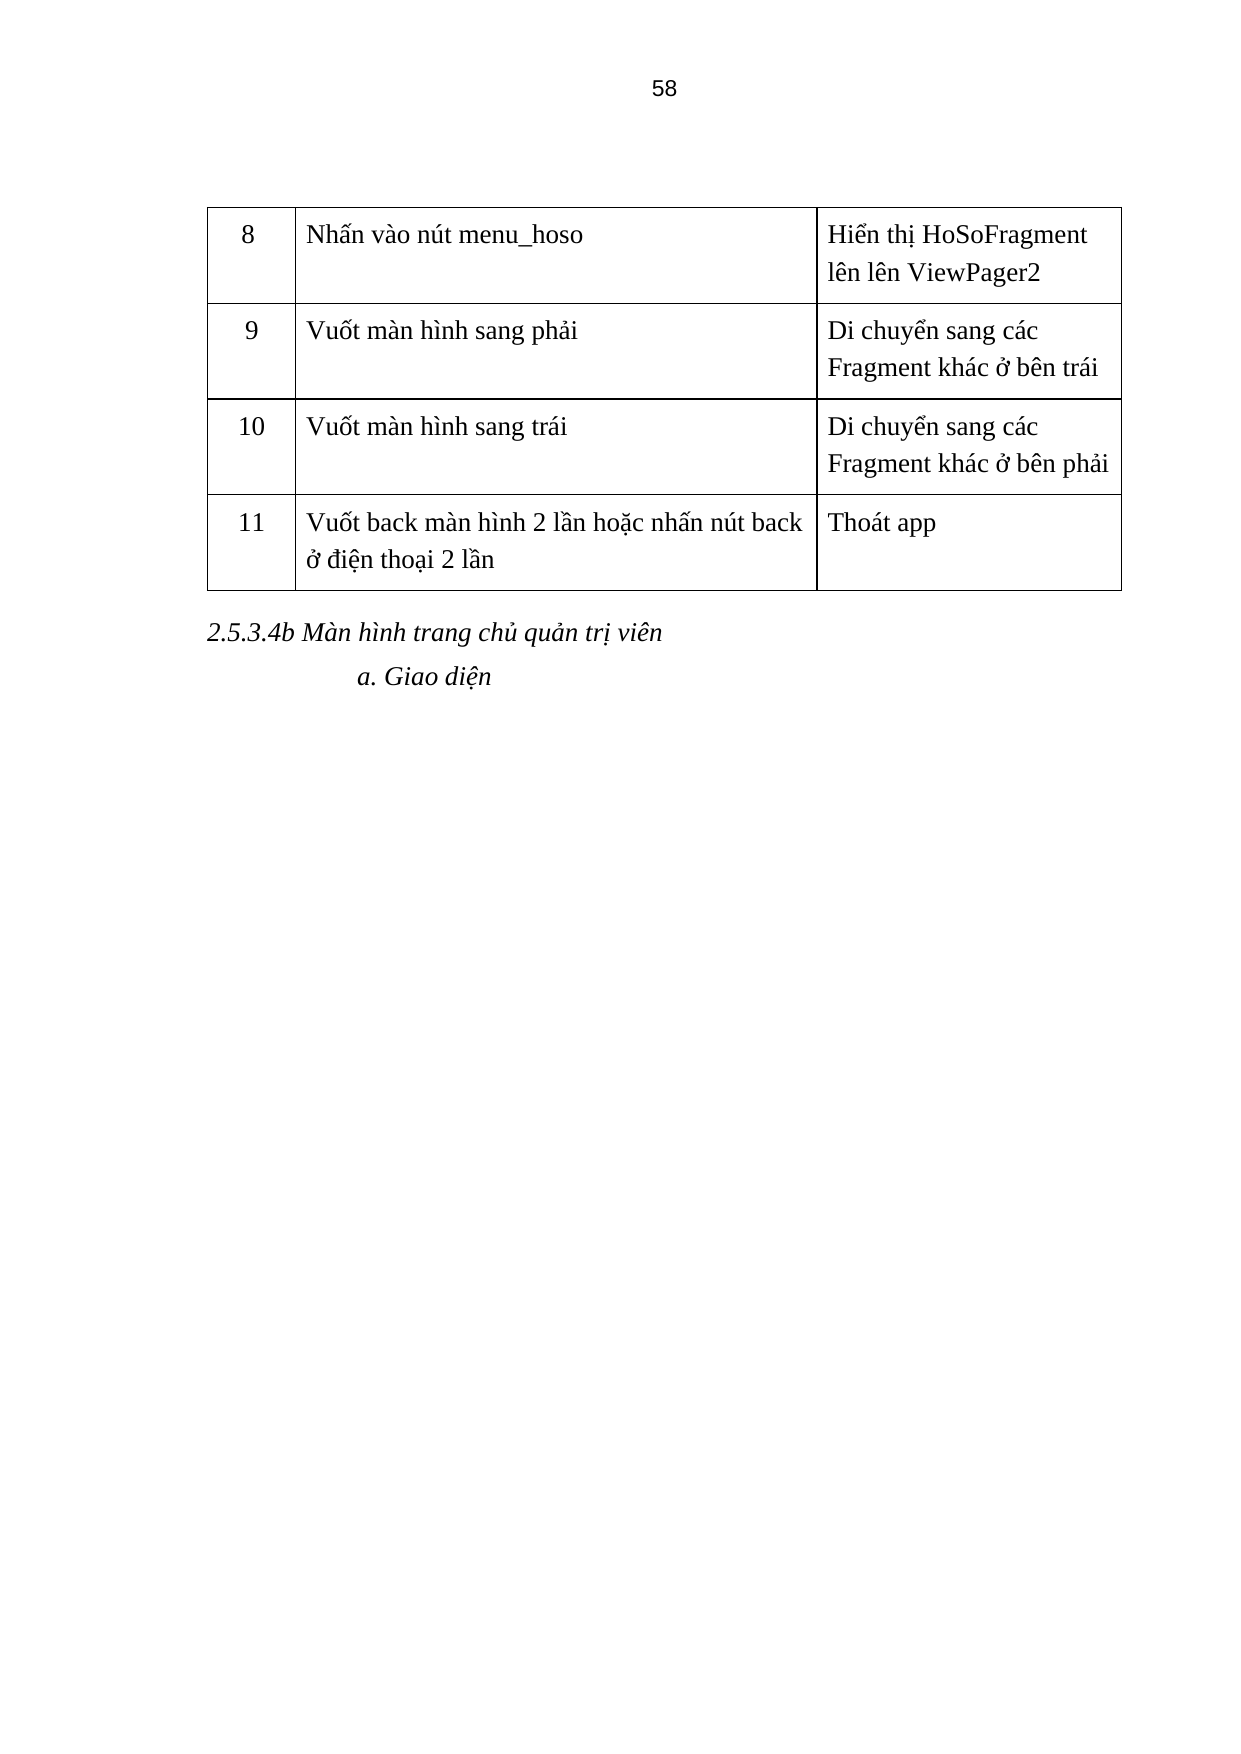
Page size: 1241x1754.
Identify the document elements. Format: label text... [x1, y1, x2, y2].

text a. Giao diện [282, 660, 1122, 691]
table_cell Vuốt màn hình sang trái [296, 400, 816, 494]
table_cell 9 [208, 304, 295, 398]
table_cell Di chuyển sang các Fragment khác ở bên phải [818, 400, 1121, 494]
table_cell 8 [208, 208, 295, 302]
table_cell Nhấn vào nút menu_hoso [296, 208, 816, 302]
table_cell 10 [208, 400, 295, 494]
table_cell 11 [208, 495, 295, 590]
table_cell Di chuyển sang các Fragment khác ở bên trái [818, 304, 1121, 398]
subtitle 2.5.3.4b Màn hình trang chủ quản trị viên [207, 616, 1122, 647]
table_cell Vuốt màn hình sang phải [296, 304, 816, 398]
table_cell Vuốt back màn hình 2 lần hoặc nhấn nút back ở điện thoại 2 lần [296, 495, 816, 590]
table_cell Thoát app [818, 495, 1121, 590]
table_cell Hiển thị HoSoFragment lên lên ViewPager2 [818, 208, 1121, 302]
